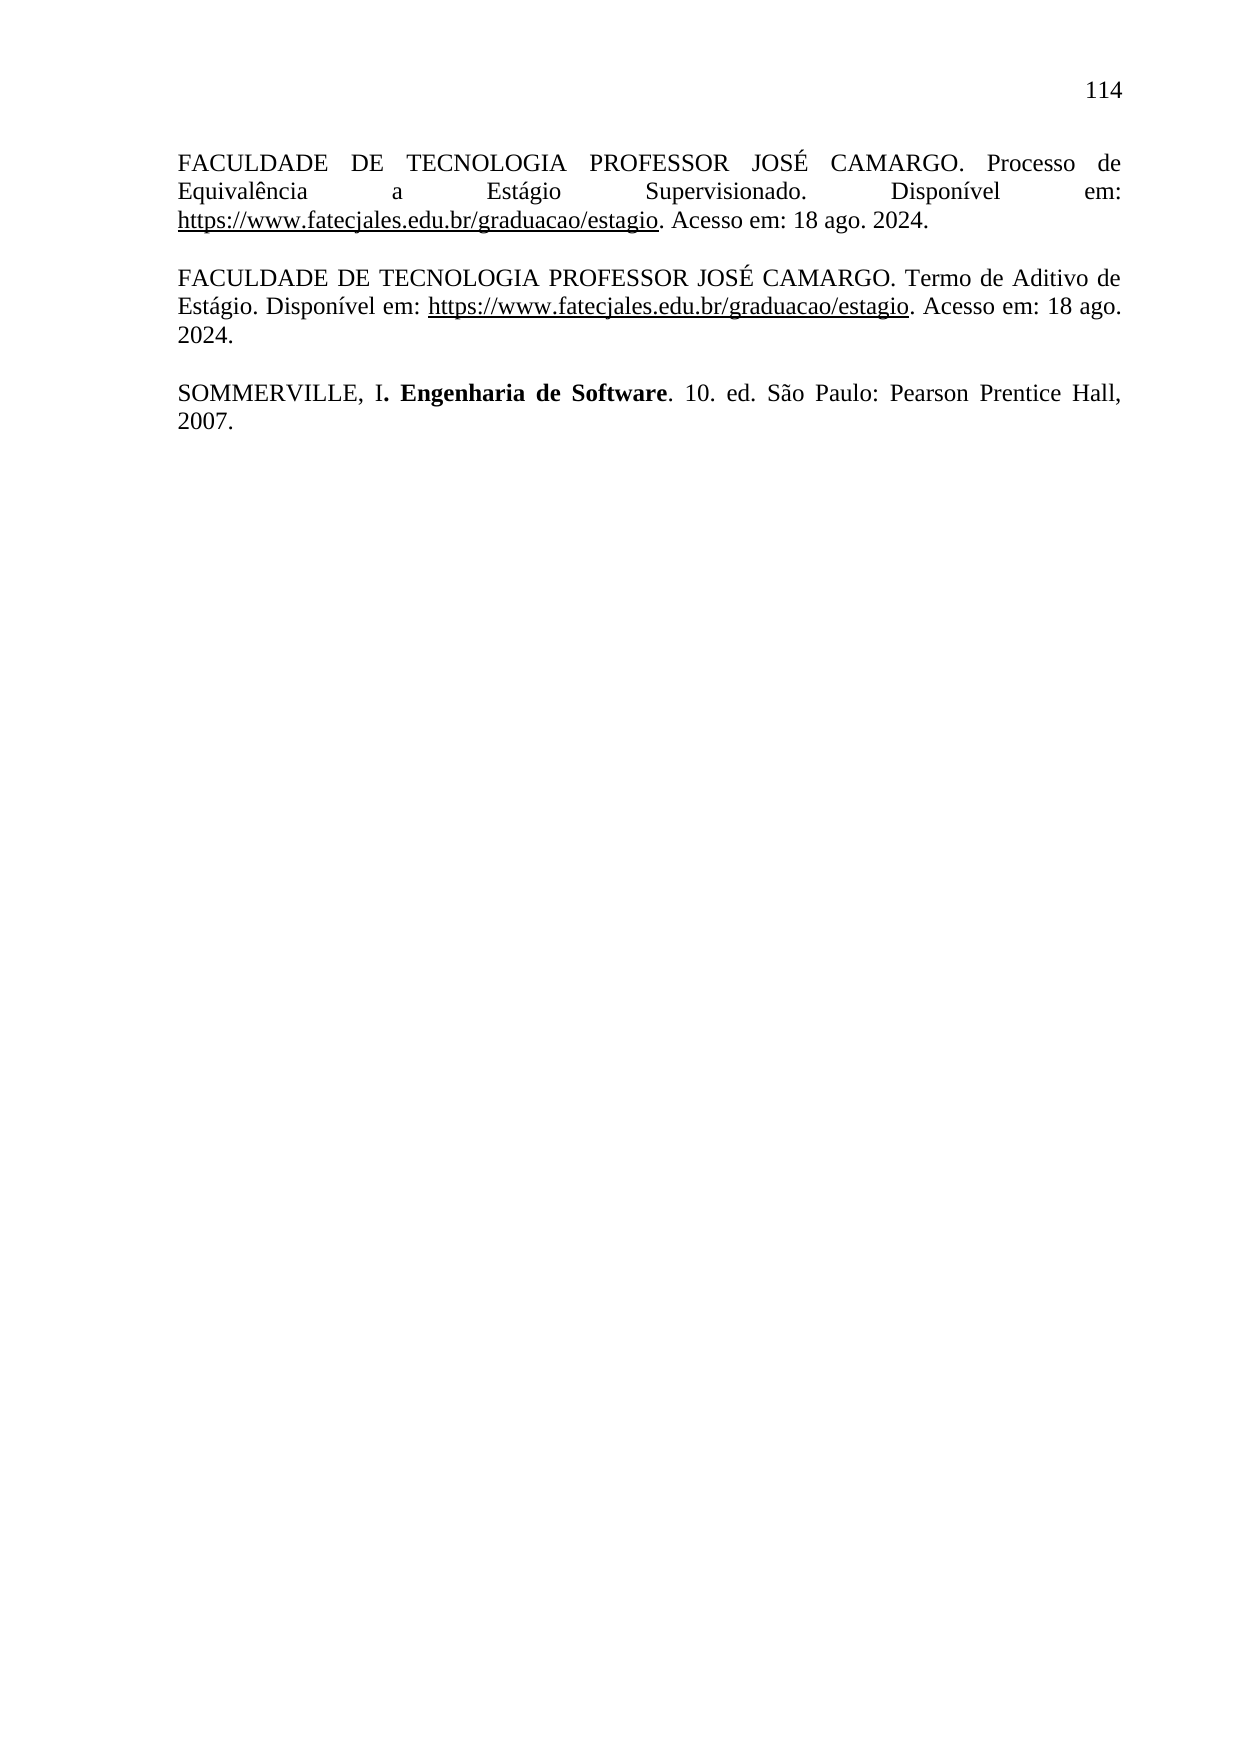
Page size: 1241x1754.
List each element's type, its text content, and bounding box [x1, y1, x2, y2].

text FACULDADE DE TECNOLOGIA PROFESSOR JOSÉ CAMARGO. Termo de Aditivo de Estágio. Disponível em: https://www.fatecjales.edu.br/graduacao/estagio. Acesso em: 18 ago. 2024. [177, 263, 1122, 349]
text SOMMERVILLE, I. Engenharia de Software. 10. ed. São Paulo: Pearson Prentice Hall, 2007. [177, 378, 1122, 435]
text FACULDADE DE TECNOLOGIA PROFESSOR JOSÉ CAMARGO. Processo de Equivalência a Estágio Supervisionado. Disponível em: https://www.fatecjales.edu.br/graduacao/estagio. Acesso em: 18 ago. 2024. [177, 148, 1122, 234]
